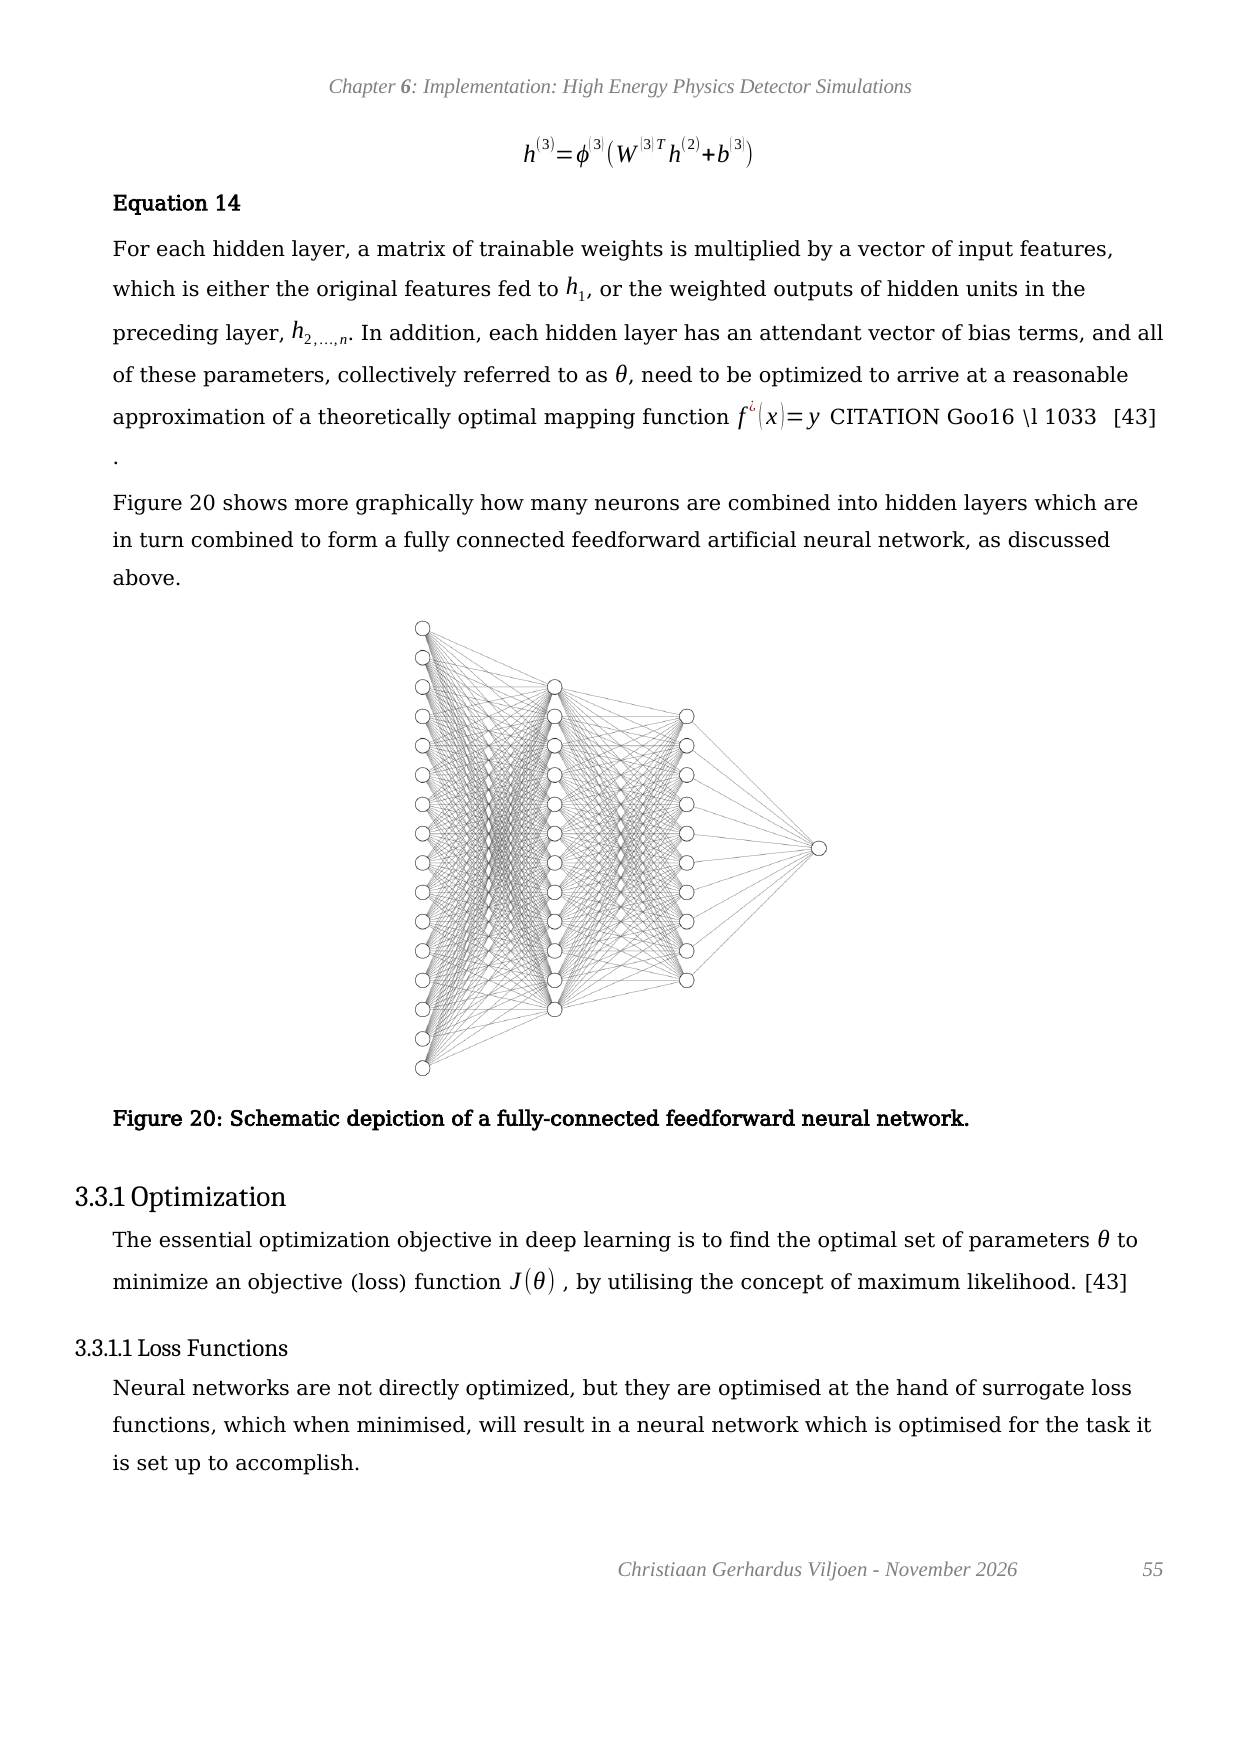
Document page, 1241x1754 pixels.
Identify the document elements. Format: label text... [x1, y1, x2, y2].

text Figure 20 shows more graphically how many neurons are combined into hidden layers which are in turn combined to form a fully connected feedforward artificial neural network, as discussed above. [112, 490, 1165, 590]
subtitle Optimization [75, 1180, 1165, 1213]
text Figure 20: Schematic depiction of a fully-connected feedforward neural network. [112, 1105, 1165, 1130]
text Equation 14 [112, 189, 1165, 214]
picture [385, 610, 893, 1084]
text The essential optimization objective in deep learning is to find the optimal set of parameters to minimize an objective (loss) function , by utilising the concept of maximum likelihood. [112, 1226, 1165, 1296]
text For each hidden layer, a matrix of trainable weights is multiplied by a vector of input features, which is either the original features fed to , or the weighted outputs of hidden units in the preceding layer, . In addition, each hidden layer has an attendant vector of bias terms, and all of these parameters, collectively referred to as , need to be optimized to arrive at a reasonable approximation of a theoretically optimal mapping function . [112, 235, 1165, 469]
subtitle Loss Functions [75, 1333, 1165, 1362]
text Neural networks are not directly optimized, but they are optimised at the hand of surrogate loss functions, which when minimised, will result in a neural network which is optimised for the task it is set up to accomplish. [112, 1375, 1165, 1475]
